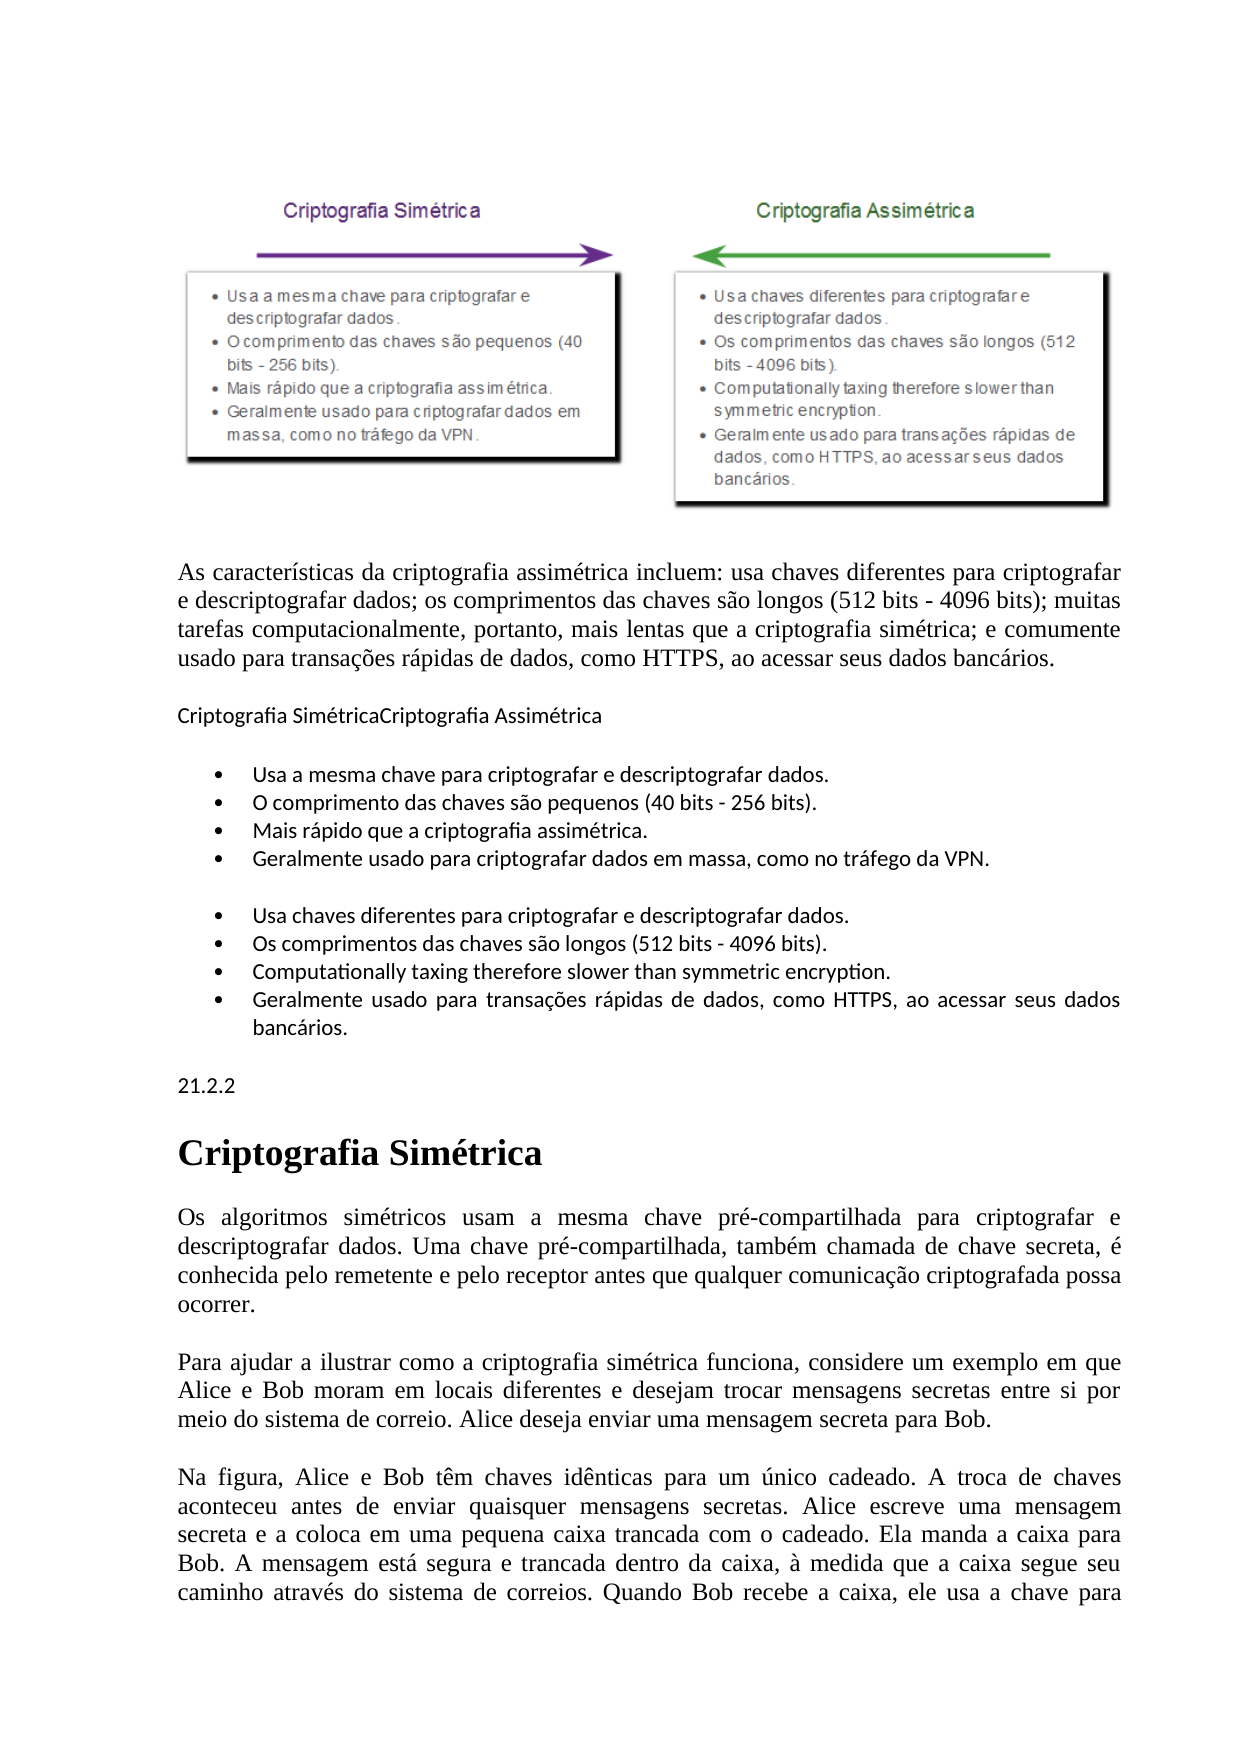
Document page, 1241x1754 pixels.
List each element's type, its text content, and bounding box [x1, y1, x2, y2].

list Os comprimentos das chaves são longos (512 bits - 4096 bits). [215, 929, 1122, 957]
text Os algoritmos simétricos usam a mesma chave pré-compartilhada para criptografar e descriptografar dados. Uma chave pré-compartilhada, também chamada de chave secreta, é conhecida pelo remetente e pelo receptor antes que qualquer comunicação criptografada possa ocorrer. [177, 1202, 1122, 1317]
text Criptografia SimétricaCriptografia Assimétrica [177, 701, 1122, 729]
list Usa chaves diferentes para criptografar e descriptografar dados. [215, 901, 1122, 929]
subtitle Criptografia Simétrica [177, 1130, 1122, 1173]
picture [177, 177, 1123, 528]
list O comprimento das chaves são pequenos (40 bits - 256 bits). [215, 788, 1122, 816]
text 21.2.2 [177, 1071, 1122, 1099]
text Para ajudar a ilustrar como a criptografia simétrica funciona, considere um exemplo em que Alice e Bob moram em locais diferentes e desejam trocar mensagens secretas entre si por meio do sistema de correio. Alice deseja enviar uma mensagem secreta para Bob. [177, 1347, 1122, 1433]
text As características da criptografia assimétrica incluem: usa chaves diferentes para criptografar e descriptografar dados; os comprimentos das chaves são longos (512 bits - 4096 bits); muitas tarefas computacionalmente, portanto, mais lentas que a criptografia simétrica; e comumente usado para transações rápidas de dados, como HTTPS, ao acessar seus dados bancários. [177, 557, 1122, 672]
list Geralmente usado para transações rápidas de dados, como HTTPS, ao acessar seus dados bancários. [215, 986, 1122, 1042]
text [177, 1462, 1122, 1606]
list Mais rápido que a criptografia assimétrica. [215, 816, 1122, 844]
list Geralmente usado para criptografar dados em massa, como no tráfego da VPN. [215, 844, 1122, 872]
list Computationally taxing therefore slower than symmetric encryption. [215, 957, 1122, 986]
list Usa a mesma chave para criptografar e descriptografar dados. [215, 760, 1122, 788]
